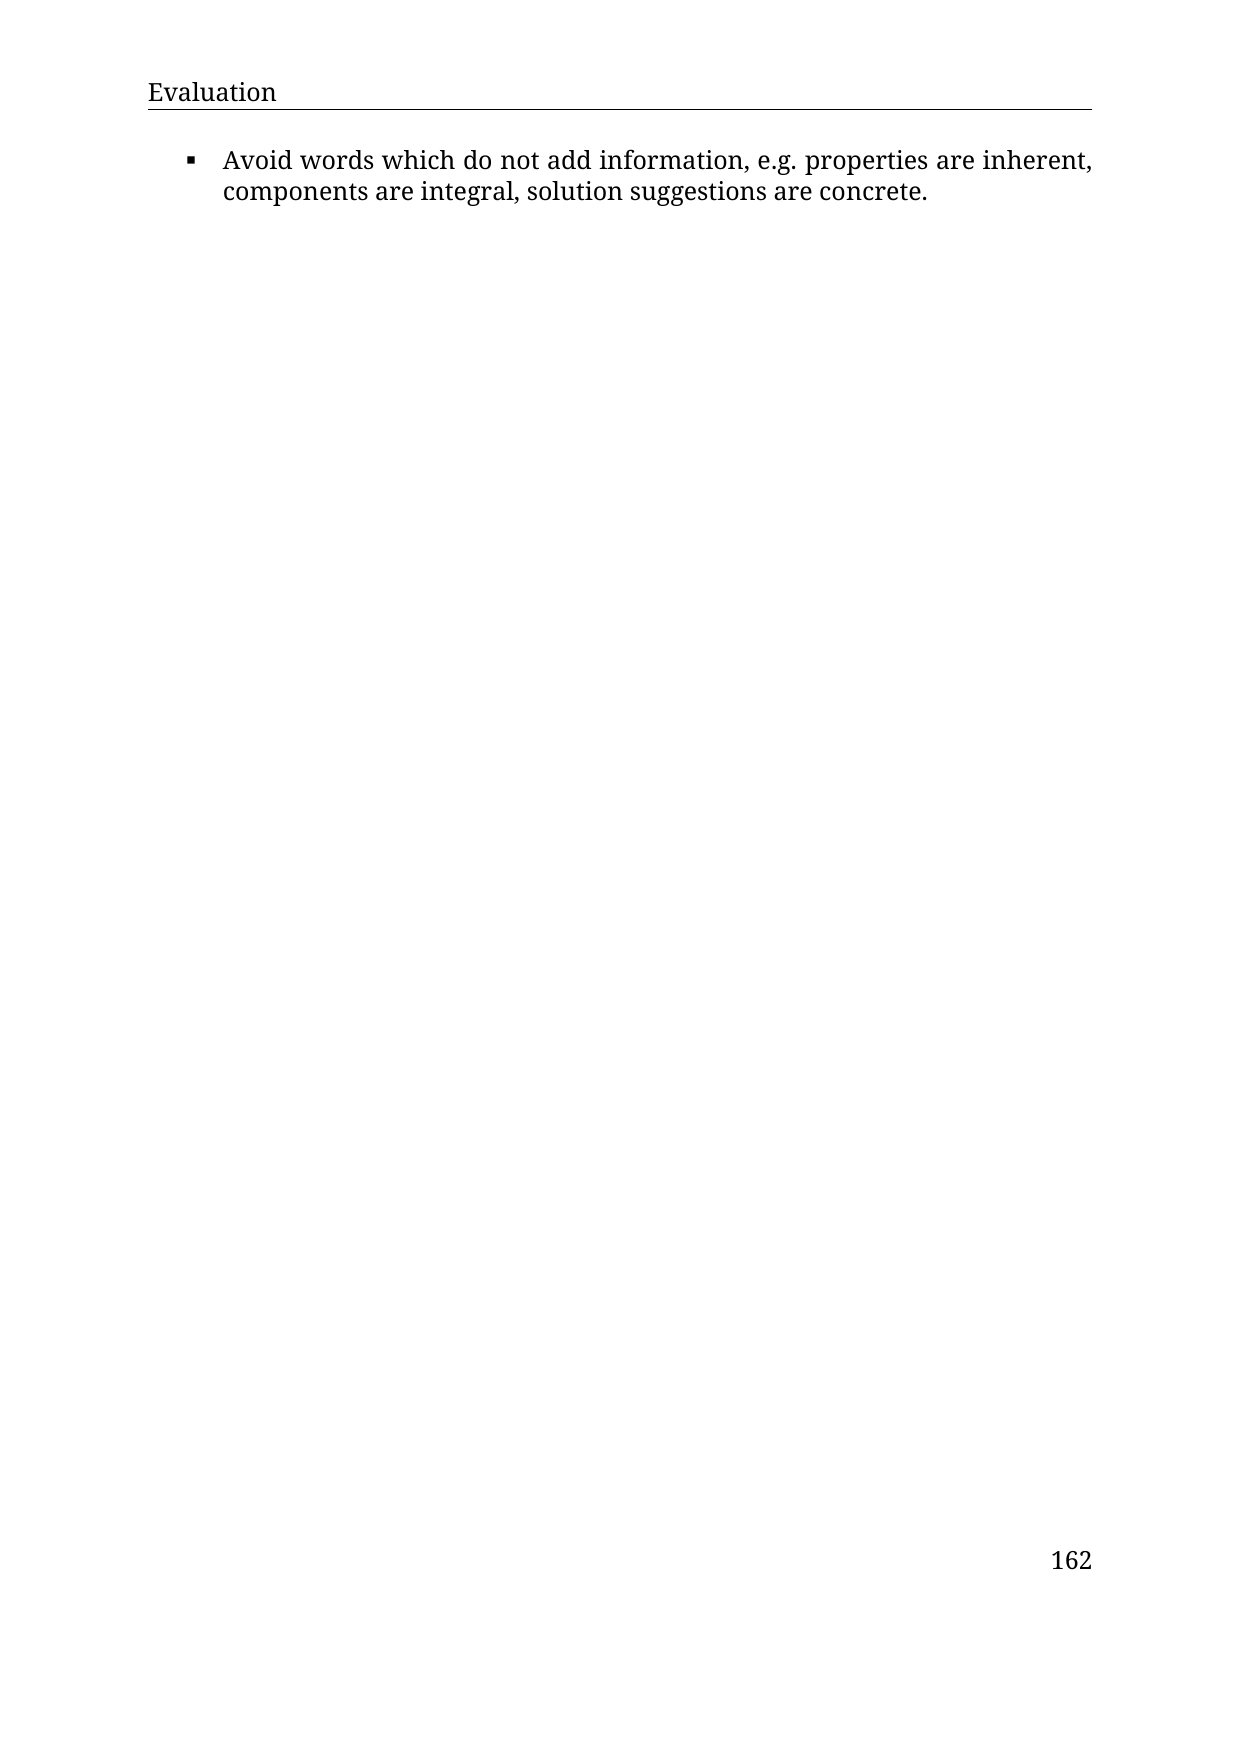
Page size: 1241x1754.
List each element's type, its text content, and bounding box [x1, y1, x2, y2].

list Avoid words which do not add information, e.g. properties are inherent, components are integral, solution suggestions are concrete. [185, 144, 1092, 207]
